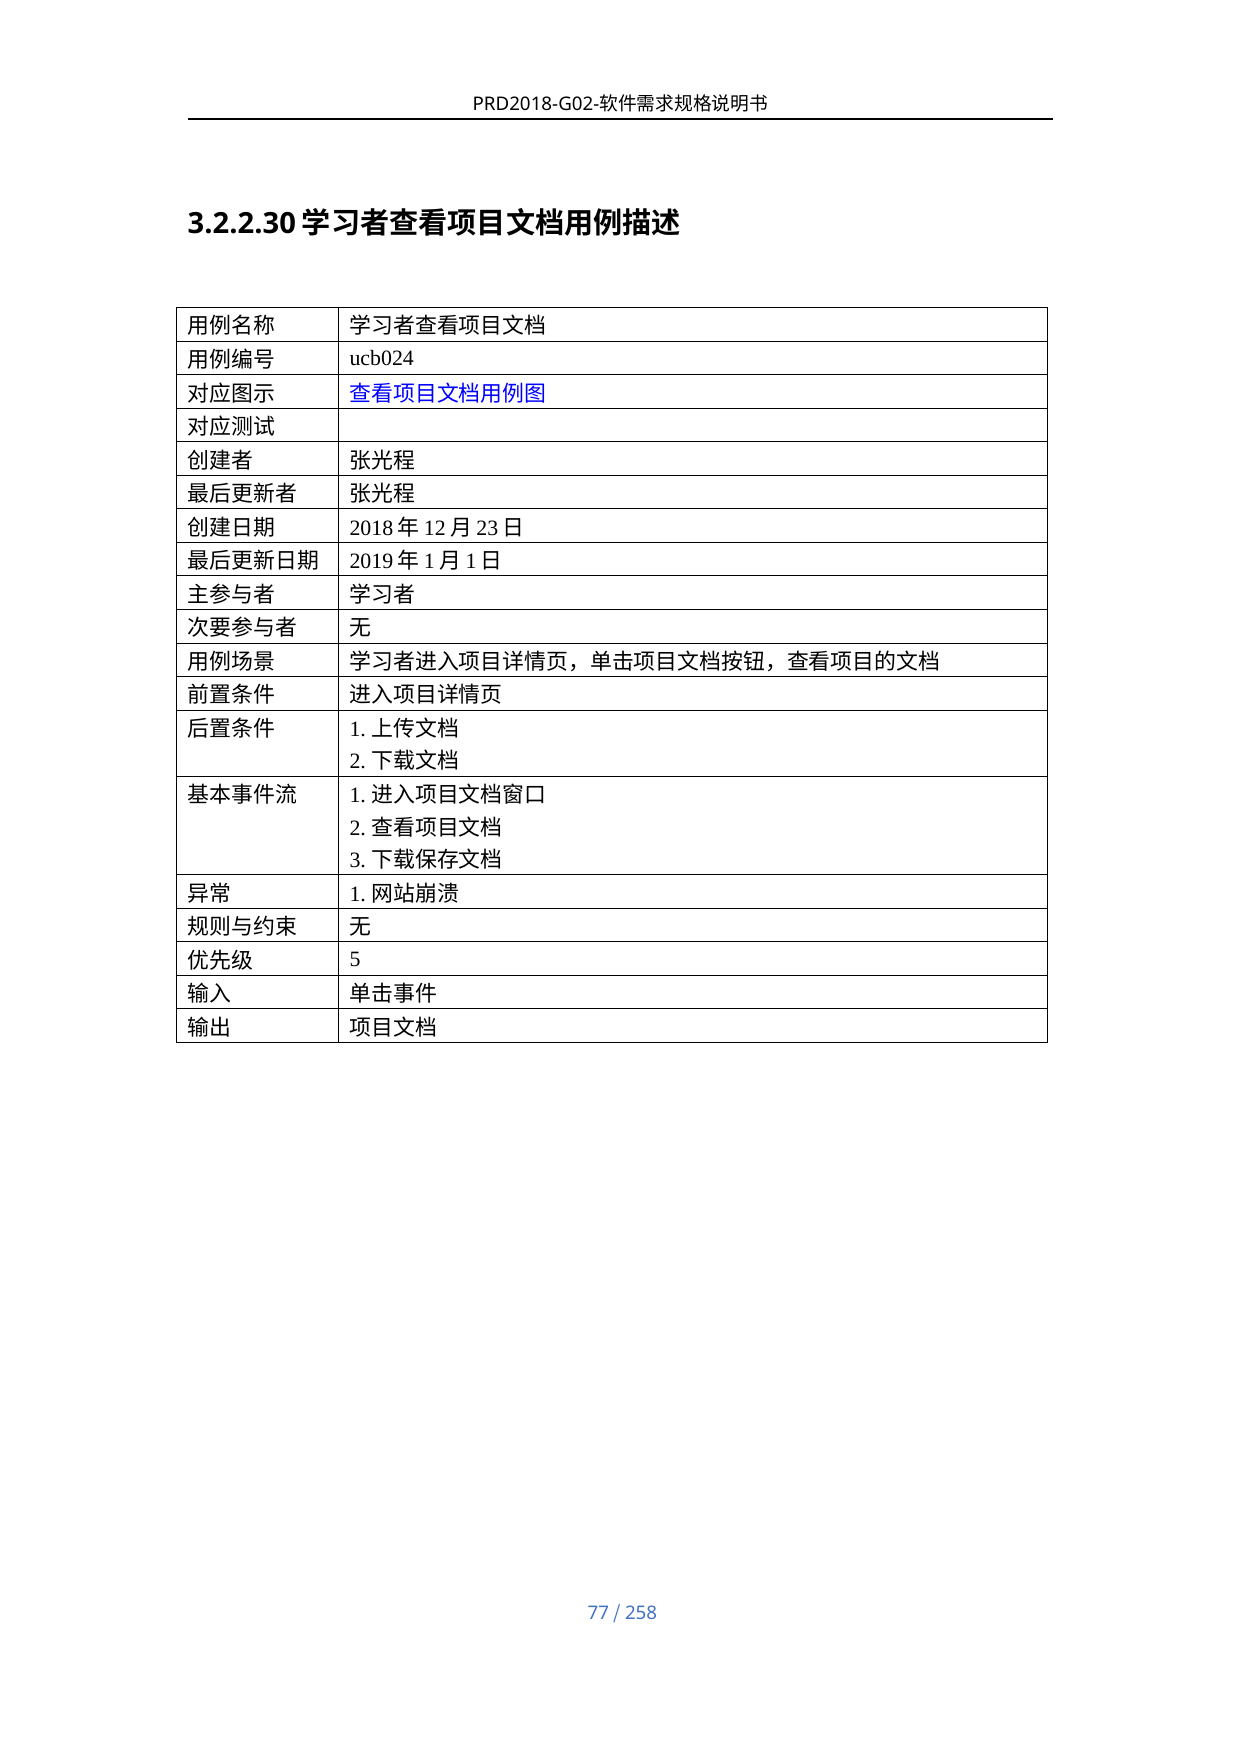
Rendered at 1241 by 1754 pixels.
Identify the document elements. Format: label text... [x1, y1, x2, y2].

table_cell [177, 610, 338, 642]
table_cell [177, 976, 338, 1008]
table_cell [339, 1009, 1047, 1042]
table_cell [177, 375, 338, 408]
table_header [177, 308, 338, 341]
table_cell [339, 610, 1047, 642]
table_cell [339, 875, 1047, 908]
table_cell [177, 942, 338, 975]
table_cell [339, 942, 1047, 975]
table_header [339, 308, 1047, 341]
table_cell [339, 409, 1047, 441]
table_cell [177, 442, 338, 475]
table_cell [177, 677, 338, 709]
subtitle 3.2.2.30学习者查看项目文档用例描述 [187, 188, 1053, 253]
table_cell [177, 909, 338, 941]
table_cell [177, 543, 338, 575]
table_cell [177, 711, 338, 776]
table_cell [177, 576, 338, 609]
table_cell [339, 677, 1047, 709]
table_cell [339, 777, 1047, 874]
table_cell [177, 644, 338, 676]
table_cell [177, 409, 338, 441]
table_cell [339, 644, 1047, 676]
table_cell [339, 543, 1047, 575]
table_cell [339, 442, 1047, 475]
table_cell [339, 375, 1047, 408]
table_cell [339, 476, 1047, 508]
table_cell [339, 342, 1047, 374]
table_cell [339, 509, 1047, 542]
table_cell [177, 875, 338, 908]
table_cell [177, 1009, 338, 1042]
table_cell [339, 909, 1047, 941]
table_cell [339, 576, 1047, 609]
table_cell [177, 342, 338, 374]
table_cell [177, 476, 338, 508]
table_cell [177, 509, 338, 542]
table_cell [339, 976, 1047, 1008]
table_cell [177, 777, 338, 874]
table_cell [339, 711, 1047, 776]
